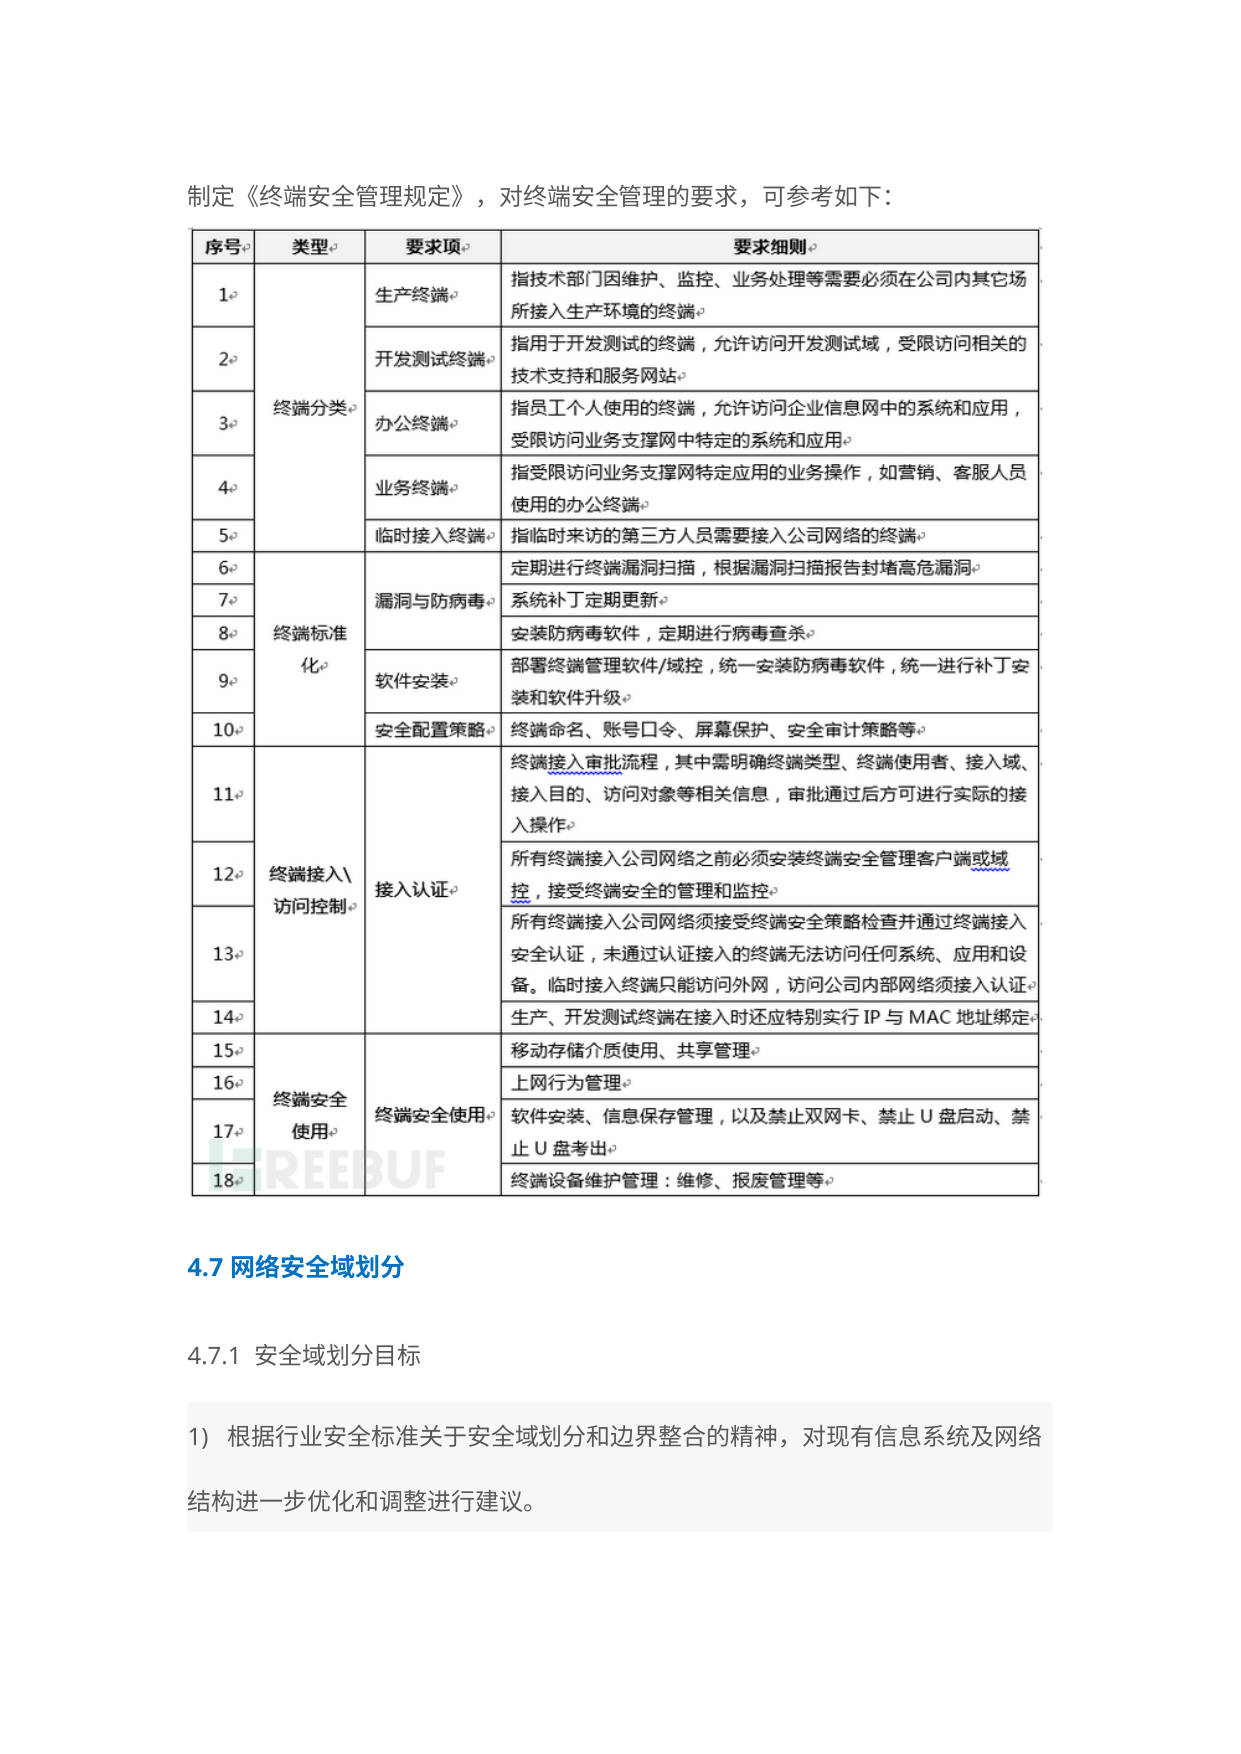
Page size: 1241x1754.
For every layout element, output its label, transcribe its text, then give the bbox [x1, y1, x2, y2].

text 4.7.1 安全域划分目标 [187, 1322, 1053, 1387]
text 4.7 网络安全域划分 [187, 1233, 1053, 1298]
picture [187, 227, 1043, 1200]
text 1) 根据行业安全标准关于安全域划分和边界整合的精神，对现有信息系统及网络结构进一步优化和调整进行建议。 [187, 1402, 1053, 1532]
